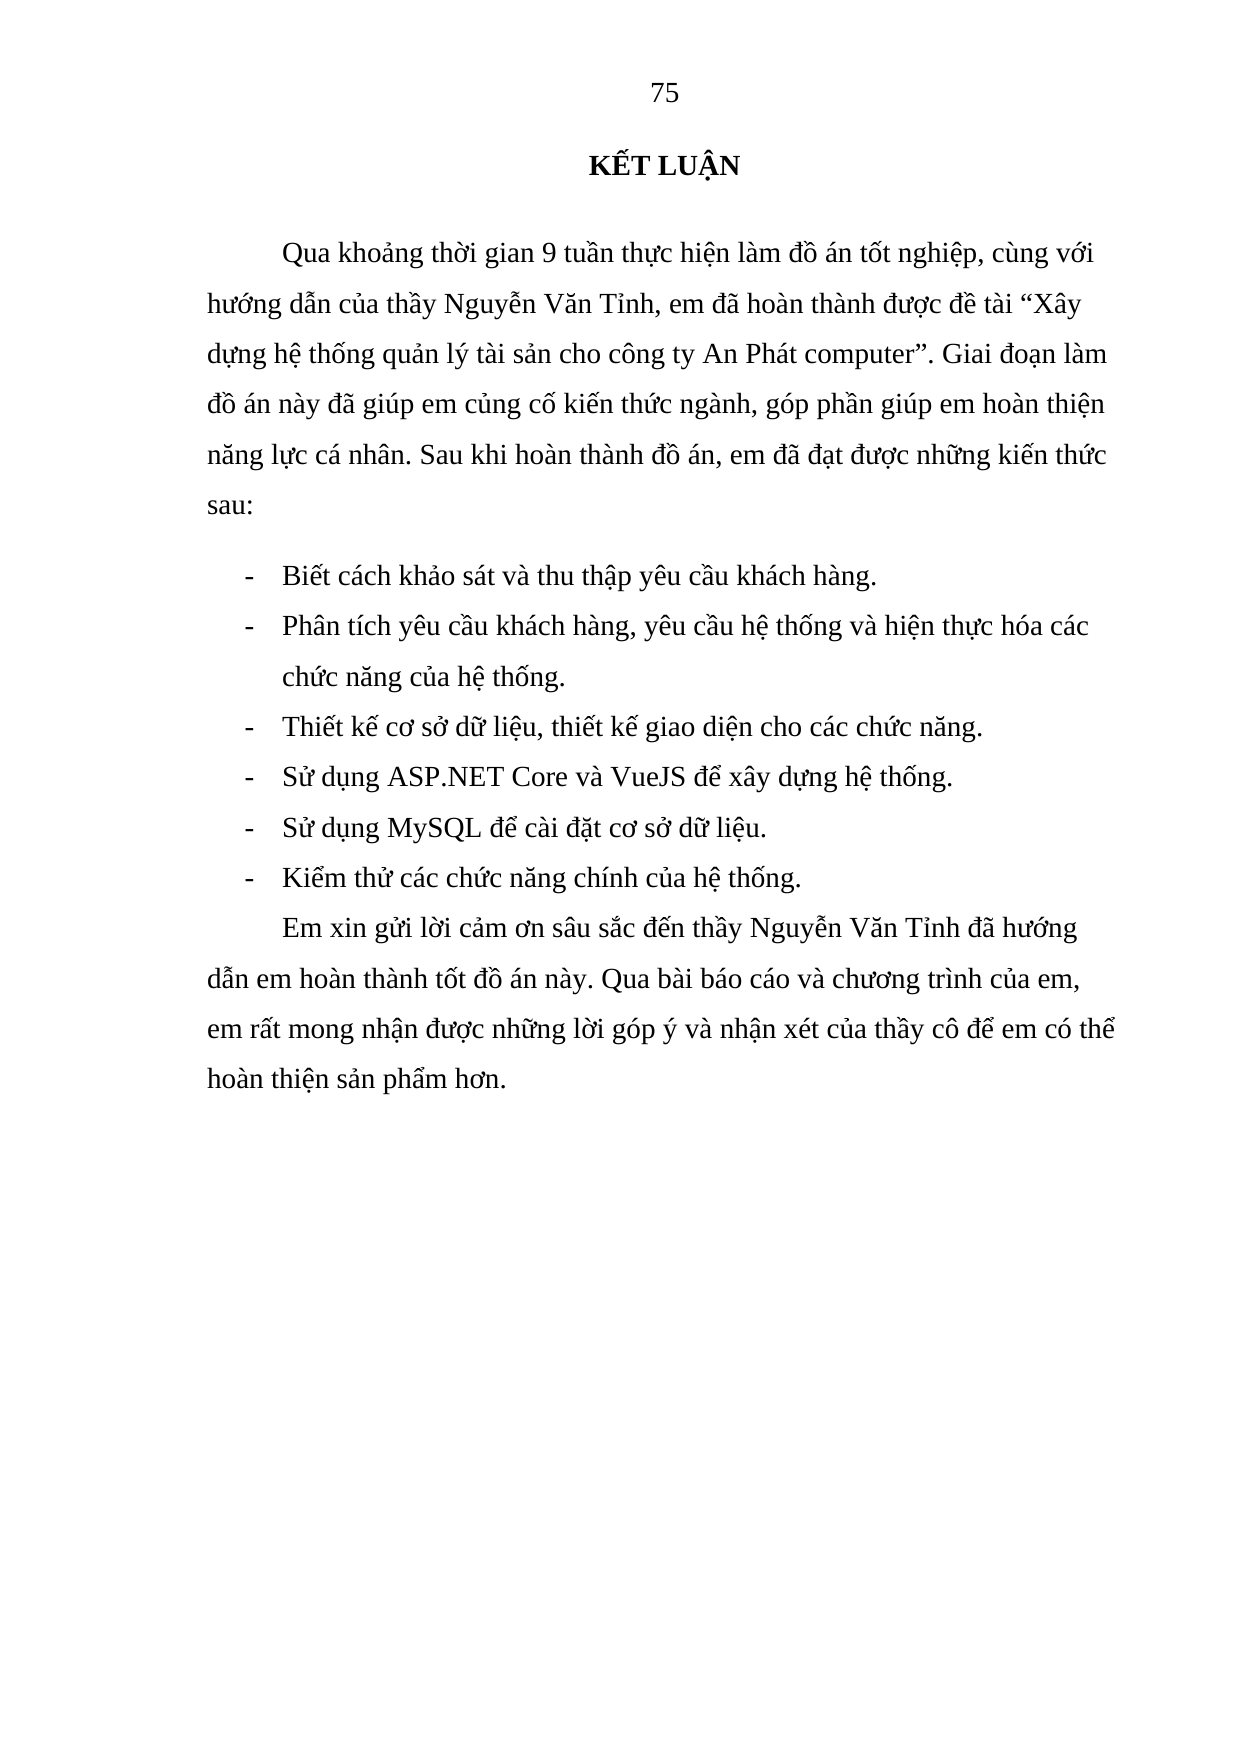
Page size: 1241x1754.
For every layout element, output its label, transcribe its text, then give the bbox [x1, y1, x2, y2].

text Em xin gửi lời cảm ơn sâu sắc đến thầy Nguyễn Văn Tỉnh đã hướng dẫn em hoàn thành tốt đồ án này. Qua bài báo cáo và chương trình của em, em rất mong nhận được những lời góp ý và nhận xét của thầy cô để em có thể hoàn thiện sản phẩm hơn. [207, 910, 1122, 1095]
text Qua khoảng thời gian 9 tuần thực hiện làm đồ án tốt nghiệp, cùng với hướng dẫn của thầy Nguyễn Văn Tỉnh, em đã hoàn thành được đề tài “Xây dựng hệ thống quản lý tài sản cho công ty An Phát computer”. Giai đoạn làm đồ án này đã giúp em củng cố kiến thức ngành, góp phần giúp em hoàn thiện năng lực cá nhân. Sau khi hoàn thành đồ án, em đã đạt được những kiến thức sau: [207, 236, 1122, 521]
list Phân tích yêu cầu khách hàng, yêu cầu hệ thống và hiện thực hóa các chức năng của hệ thống. [244, 608, 1122, 692]
list Kiểm thử các chức năng chính của hệ thống. [244, 860, 1122, 894]
subtitle KẾT LUẬN [207, 148, 1122, 181]
list Biết cách khảo sát và thu thập yêu cầu khách hàng. [244, 558, 1122, 592]
list Sử dụng ASP.NET Core và VueJS để xây dựng hệ thống. [244, 759, 1122, 793]
list Thiết kế cơ sở dữ liệu, thiết kế giao diện cho các chức năng. [244, 709, 1122, 743]
list Sử dụng MySQL để cài đặt cơ sở dữ liệu. [244, 810, 1122, 843]
